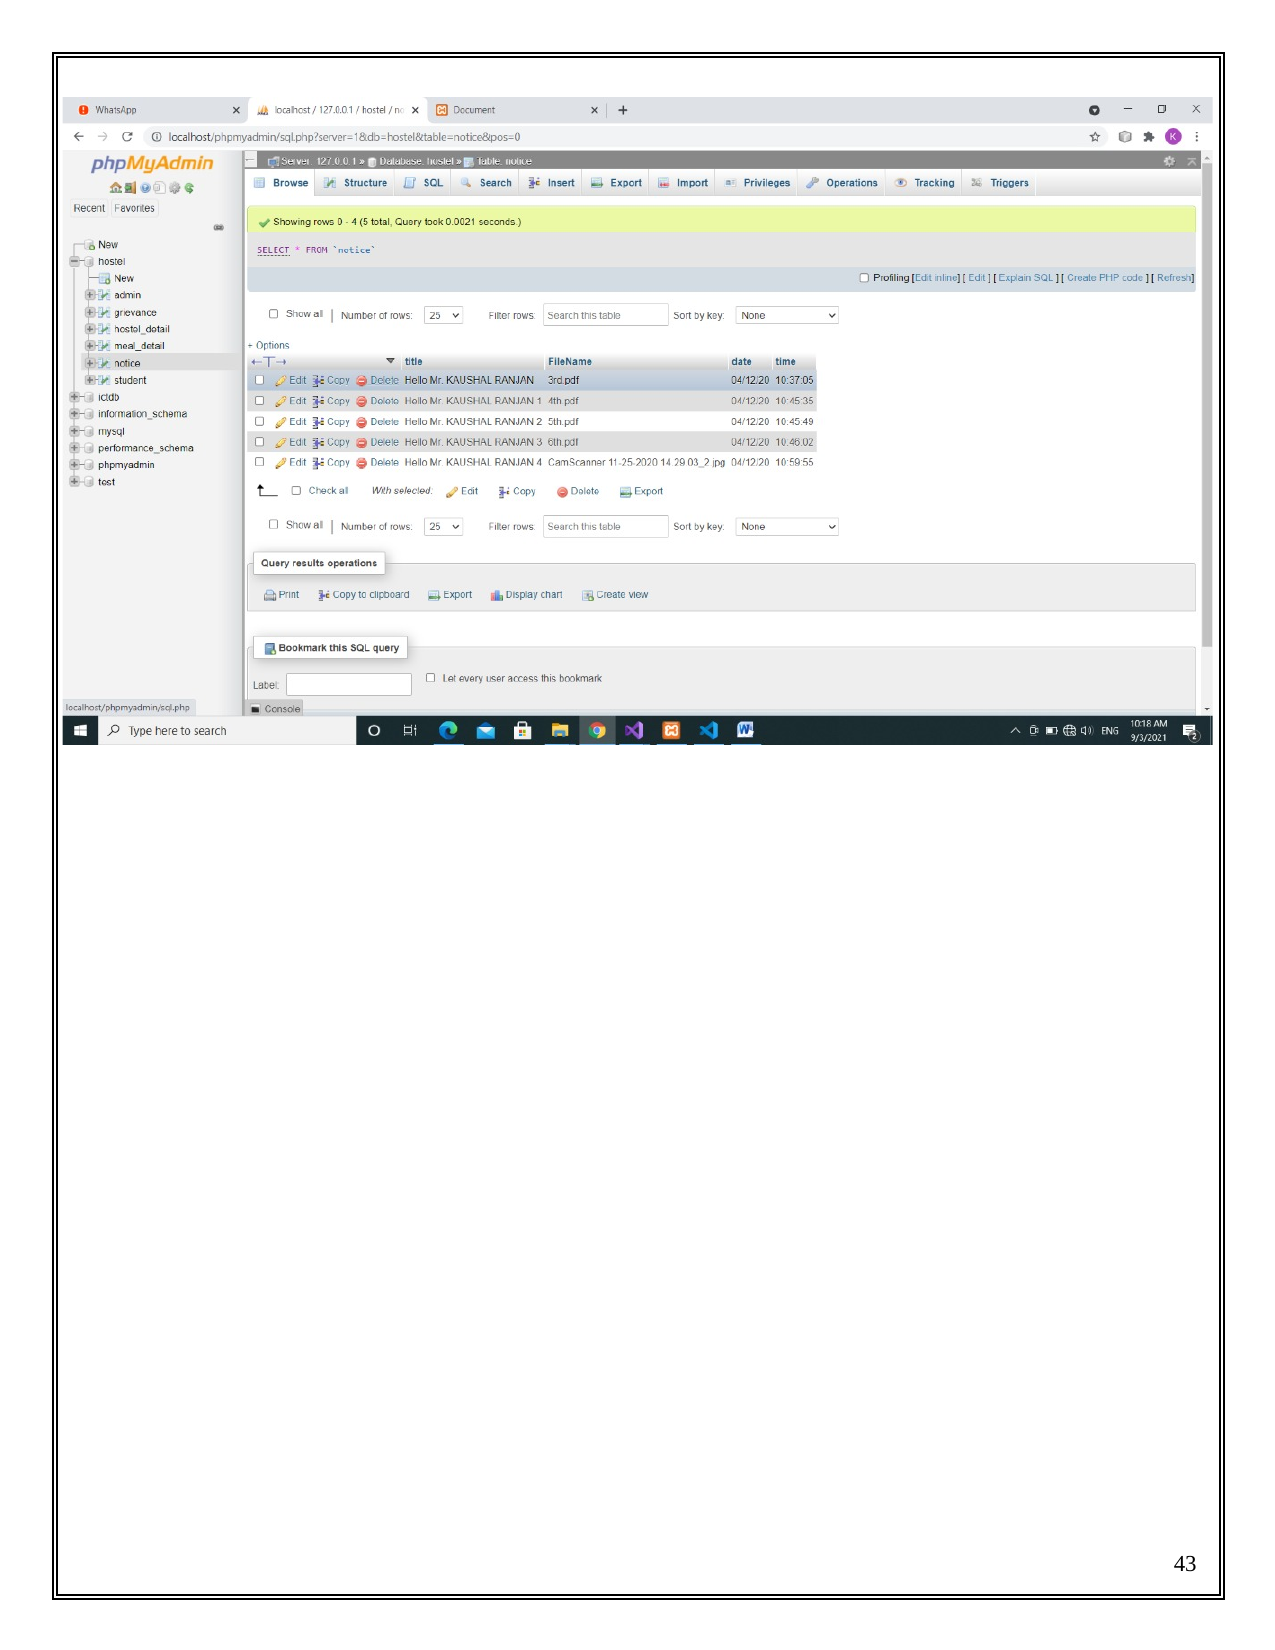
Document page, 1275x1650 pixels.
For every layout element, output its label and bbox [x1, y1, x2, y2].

picture [62, 97, 1213, 745]
